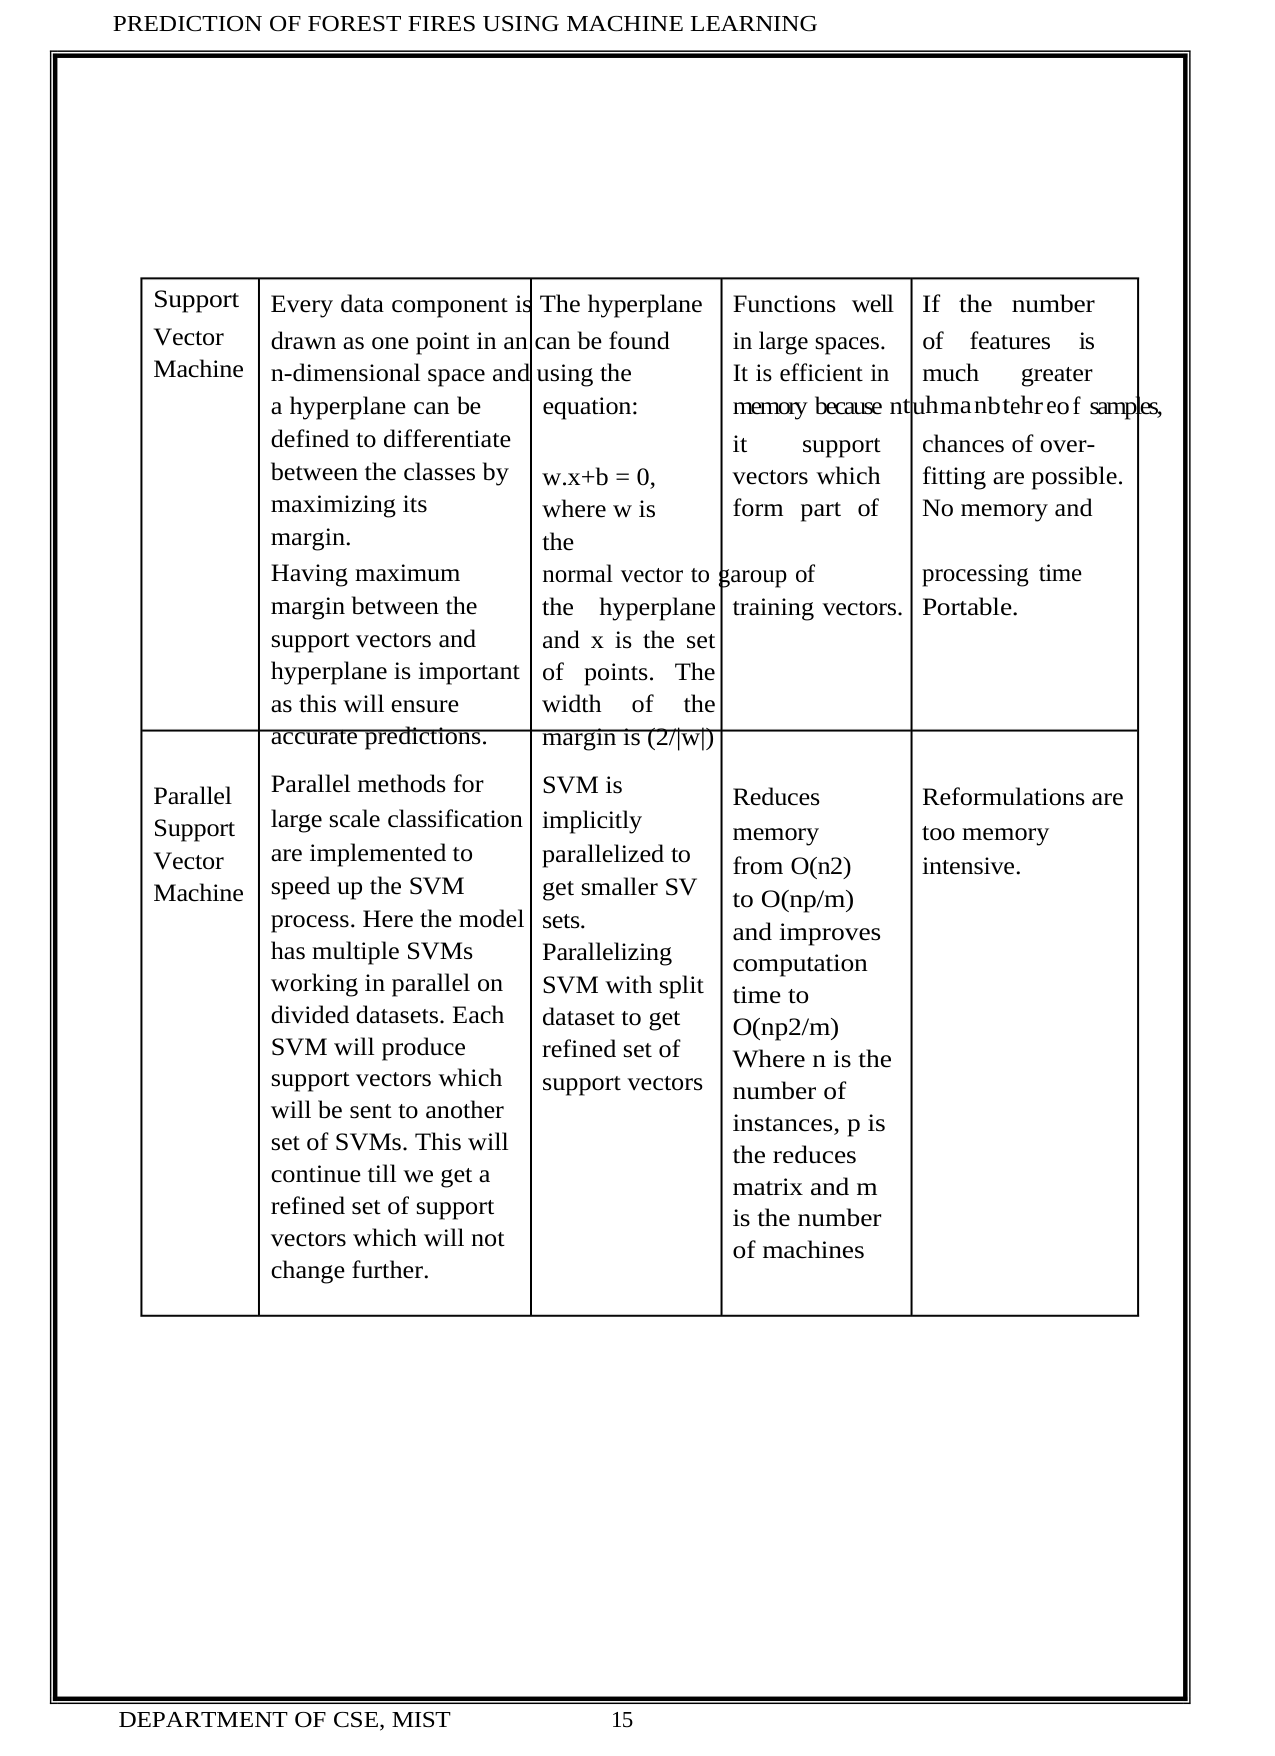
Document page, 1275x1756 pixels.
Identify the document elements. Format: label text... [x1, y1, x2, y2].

text sets. Parallelizing SVM with split dataset to get refined set of support vectors [542, 905, 707, 1096]
text w.x+b = 0, where w is the [542, 462, 692, 555]
text drawn as one point in an can be found n-dimensional space and using the [271, 326, 680, 387]
text Parallel Support Vector Machine [153, 781, 247, 907]
text get smaller SV [542, 874, 716, 901]
text speed up the SVM [271, 873, 526, 900]
text process. Here the model has multiple SVMs working in parallel on divided datasets. Each SVM will produce support vectors which will be sent to another set of SVMs. This will continue till we get a refined set of support vectors which will not change further. [271, 904, 526, 1283]
text chances of over- fitting are possible. No memory and [922, 429, 1125, 522]
text defined to differentiate between the classes by maximizing its margin. [271, 424, 514, 550]
text processing time [922, 559, 1237, 588]
text to O(np/m) [732, 886, 905, 913]
text normal vector to garoup of [542, 559, 818, 588]
text SVM is implicitly parallelized to [542, 770, 716, 868]
text Support [153, 284, 240, 313]
text margin between the support vectors and hyperplane is important as this will ensure accurate predictions. [271, 591, 526, 750]
text training vectors. [732, 592, 905, 621]
picture [39, 39, 1201, 1715]
text If the number [922, 289, 1237, 318]
text Every data component is The hyperplane Functions well [270, 289, 895, 318]
text Reduces memory from O(n2) [732, 782, 867, 880]
text a hyperplane can be equation: memory because ntuhmanbtehreof samples, [271, 391, 1237, 420]
text it support vectors which form part of [732, 429, 880, 522]
text the hyperplane and x is the set of points. The width of the margin is (2/|w|) [542, 592, 716, 751]
text Portable. [922, 592, 1237, 620]
text and improves computation time to O(np2/m) Where n is the number of instances, p is the reduces matrix and m is the number of machines [732, 917, 899, 1264]
text in large spaces. It is efficient in [733, 326, 895, 387]
text of features is much greater [922, 326, 1096, 387]
text Parallel methods for large scale classification are implemented to [271, 769, 526, 867]
text Vector Machine [153, 322, 247, 383]
text Having maximum [271, 559, 463, 587]
text Reformulations are too memory intensive. [922, 782, 1147, 880]
